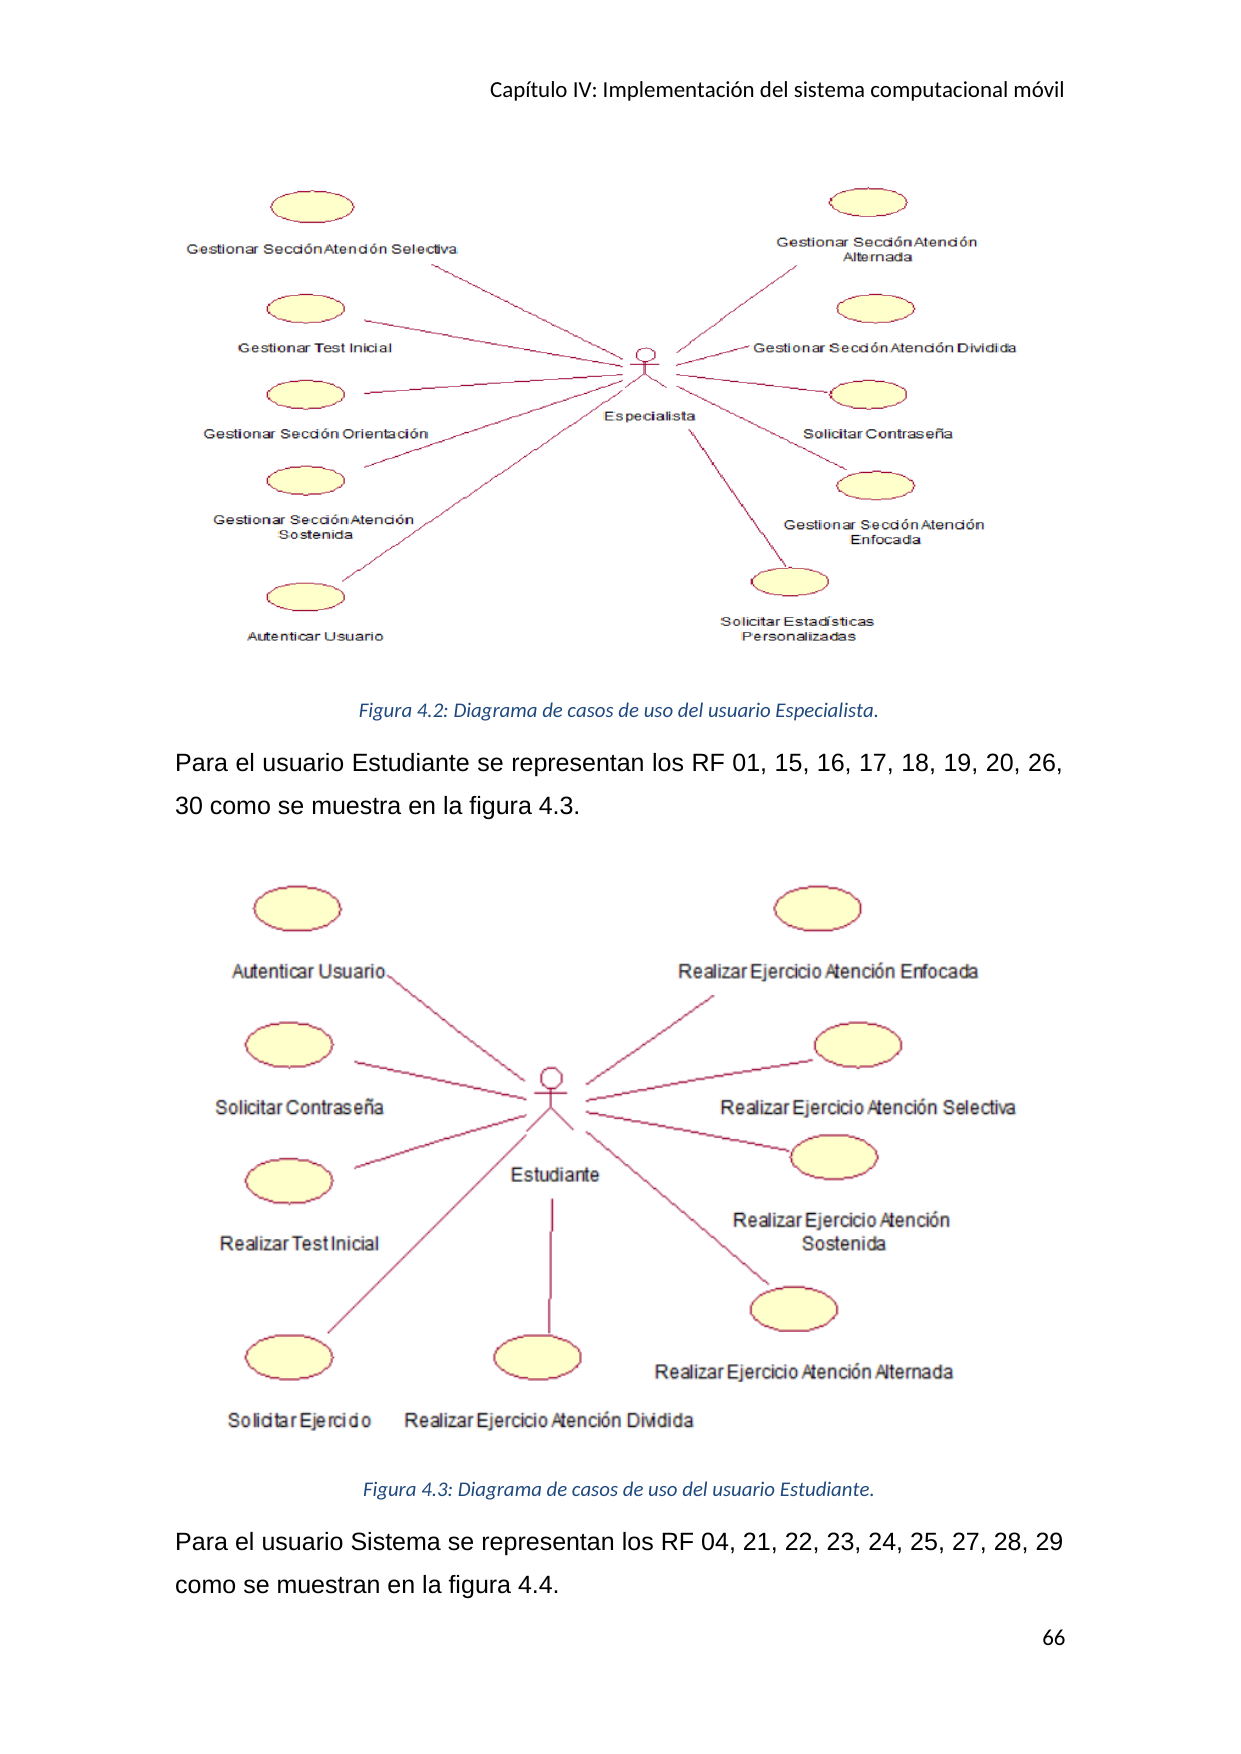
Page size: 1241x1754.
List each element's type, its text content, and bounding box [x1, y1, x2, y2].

text Figura 4.3: Diagrama de casos de uso del usuario Estudiante. [175, 1476, 1065, 1502]
text Figura 4.2: Diagrama de casos de uso del usuario Especialista. [175, 697, 1065, 723]
text Para el usuario Sistema se representan los RF 04, 21, 22, 23, 24, 25, 27, 28, 29 como se muestran en la figura 4.4. [175, 1527, 1065, 1599]
picture [175, 164, 1066, 684]
text Para el usuario Estudiante se representan los RF 01, 15, 16, 17, 18, 19, 20, 26, 30 como se muestra en la figura 4.3. [175, 748, 1065, 819]
picture [175, 858, 1066, 1463]
